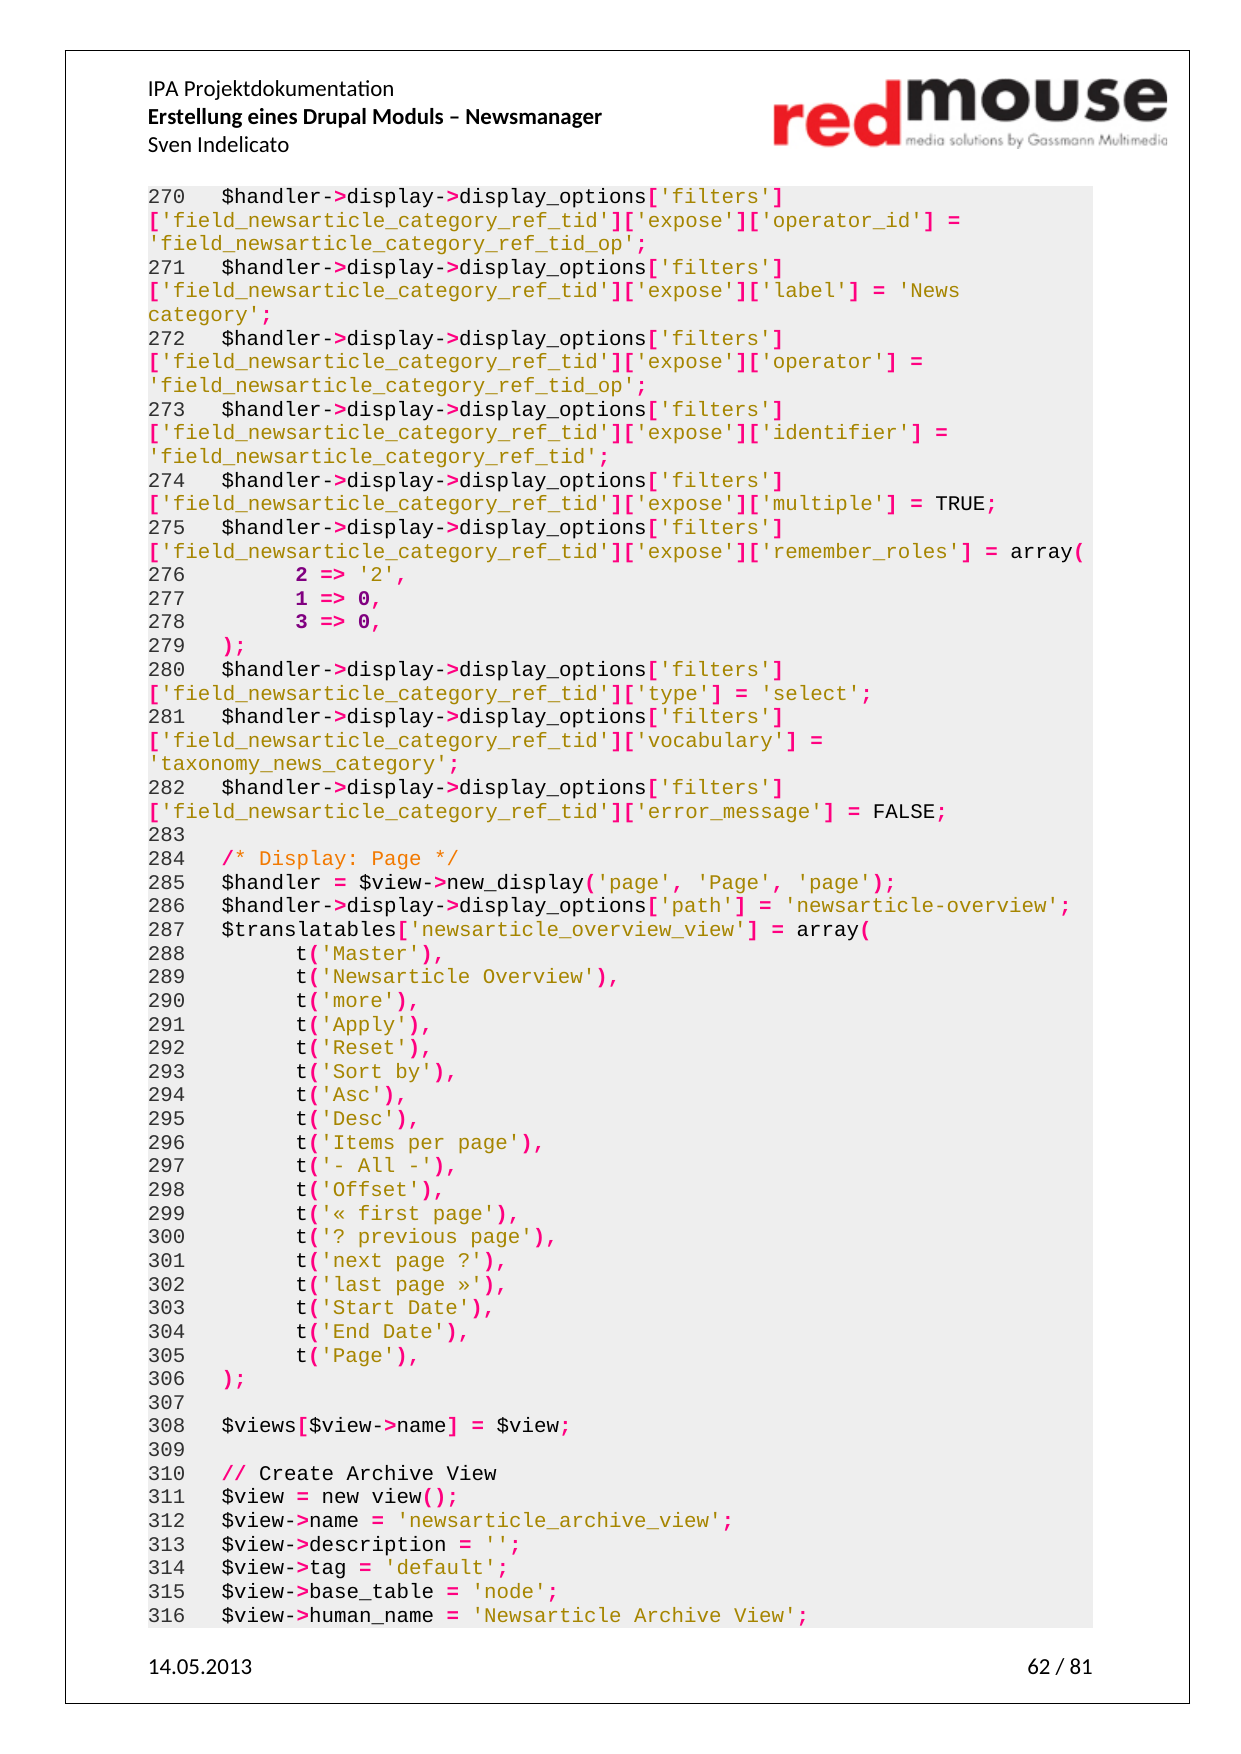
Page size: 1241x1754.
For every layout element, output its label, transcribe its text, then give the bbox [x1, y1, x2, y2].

text 277 1 => 0, [148, 588, 1093, 612]
text 301 t('next page ?'), [148, 1250, 1093, 1274]
text 310 // Create Archive View [148, 1463, 1093, 1486]
text 276 2 => '2', [148, 564, 1093, 588]
text 285 $handler = $view->new_display('page', 'Page', 'page'); [148, 872, 1093, 895]
text 291 t('Apply'), [148, 1013, 1093, 1037]
text 298 t('Offset'), [148, 1179, 1093, 1203]
text 304 t('End Date'), [148, 1321, 1093, 1344]
text 314 $view->tag = 'default'; [148, 1557, 1093, 1581]
picture [773, 78, 1168, 149]
text 287 $translatables['newsarticle_overview_view'] = array( [148, 919, 1093, 943]
text 297 t('- All -'), [148, 1155, 1093, 1179]
text 311 $view = new view(); [148, 1486, 1093, 1510]
text 271 $handler->display->display_options['filters']['field_newsarticle_category_ref_tid']['expose']['label'] = 'News category'; [148, 257, 1093, 328]
text 278 3 => 0, [148, 612, 1093, 635]
text 315 $view->base_table = 'node'; [148, 1581, 1093, 1605]
text 296 t('Items per page'), [148, 1132, 1093, 1155]
text 312 $view->name = 'newsarticle_archive_view'; [148, 1510, 1093, 1534]
text 286 $handler->display->display_options['path'] = 'newsarticle-overview'; [148, 895, 1093, 919]
text 288 t('Master'), [148, 943, 1093, 966]
text 292 t('Reset'), [148, 1037, 1093, 1061]
text 306 ); [148, 1368, 1093, 1392]
text 281 $handler->display->display_options['filters']['field_newsarticle_category_ref_tid']['vocabulary'] = 'taxonomy_news_category'; [148, 706, 1093, 777]
text 305 t('Page'), [148, 1344, 1093, 1368]
text 293 t('Sort by'), [148, 1061, 1093, 1084]
text 299 t('« first page'), [148, 1203, 1093, 1226]
text 300 t('? previous page'), [148, 1226, 1093, 1250]
text 303 t('Start Date'), [148, 1297, 1093, 1321]
text 313 $view->description = ''; [148, 1534, 1093, 1557]
text 295 t('Desc'), [148, 1108, 1093, 1132]
text 309 [148, 1439, 1093, 1463]
text 289 t('Newsarticle Overview'), [148, 966, 1093, 990]
text 273 $handler->display->display_options['filters']['field_newsarticle_category_ref_tid']['expose']['identifier'] = 'field_newsarticle_category_ref_tid'; [148, 399, 1093, 470]
text 279 ); [148, 635, 1093, 659]
text 274 $handler->display->display_options['filters']['field_newsarticle_category_ref_tid']['expose']['multiple'] = TRUE; [148, 470, 1093, 517]
text 294 t('Asc'), [148, 1084, 1093, 1108]
text 280 $handler->display->display_options['filters']['field_newsarticle_category_ref_tid']['type'] = 'select'; [148, 659, 1093, 706]
text 290 t('more'), [148, 990, 1093, 1013]
text 316 $view->human_name = 'Newsarticle Archive View'; [148, 1605, 1093, 1628]
text 308 $views[$view->name] = $view; [148, 1416, 1093, 1439]
text 307 [148, 1392, 1093, 1416]
text 270 $handler->display->display_options['filters']['field_newsarticle_category_ref_tid']['expose']['operator_id'] = 'field_newsarticle_category_ref_tid_op'; [148, 186, 1093, 257]
text 283 [148, 824, 1093, 848]
text 282 $handler->display->display_options['filters']['field_newsarticle_category_ref_tid']['error_message'] = FALSE; [148, 777, 1093, 824]
text 272 $handler->display->display_options['filters']['field_newsarticle_category_ref_tid']['expose']['operator'] = 'field_newsarticle_category_ref_tid_op'; [148, 328, 1093, 399]
text 284 /* Display: Page */ [148, 848, 1093, 872]
text 302 t('last page »'), [148, 1274, 1093, 1297]
text 275 $handler->display->display_options['filters']['field_newsarticle_category_ref_tid']['expose']['remember_roles'] = array( [148, 517, 1093, 564]
